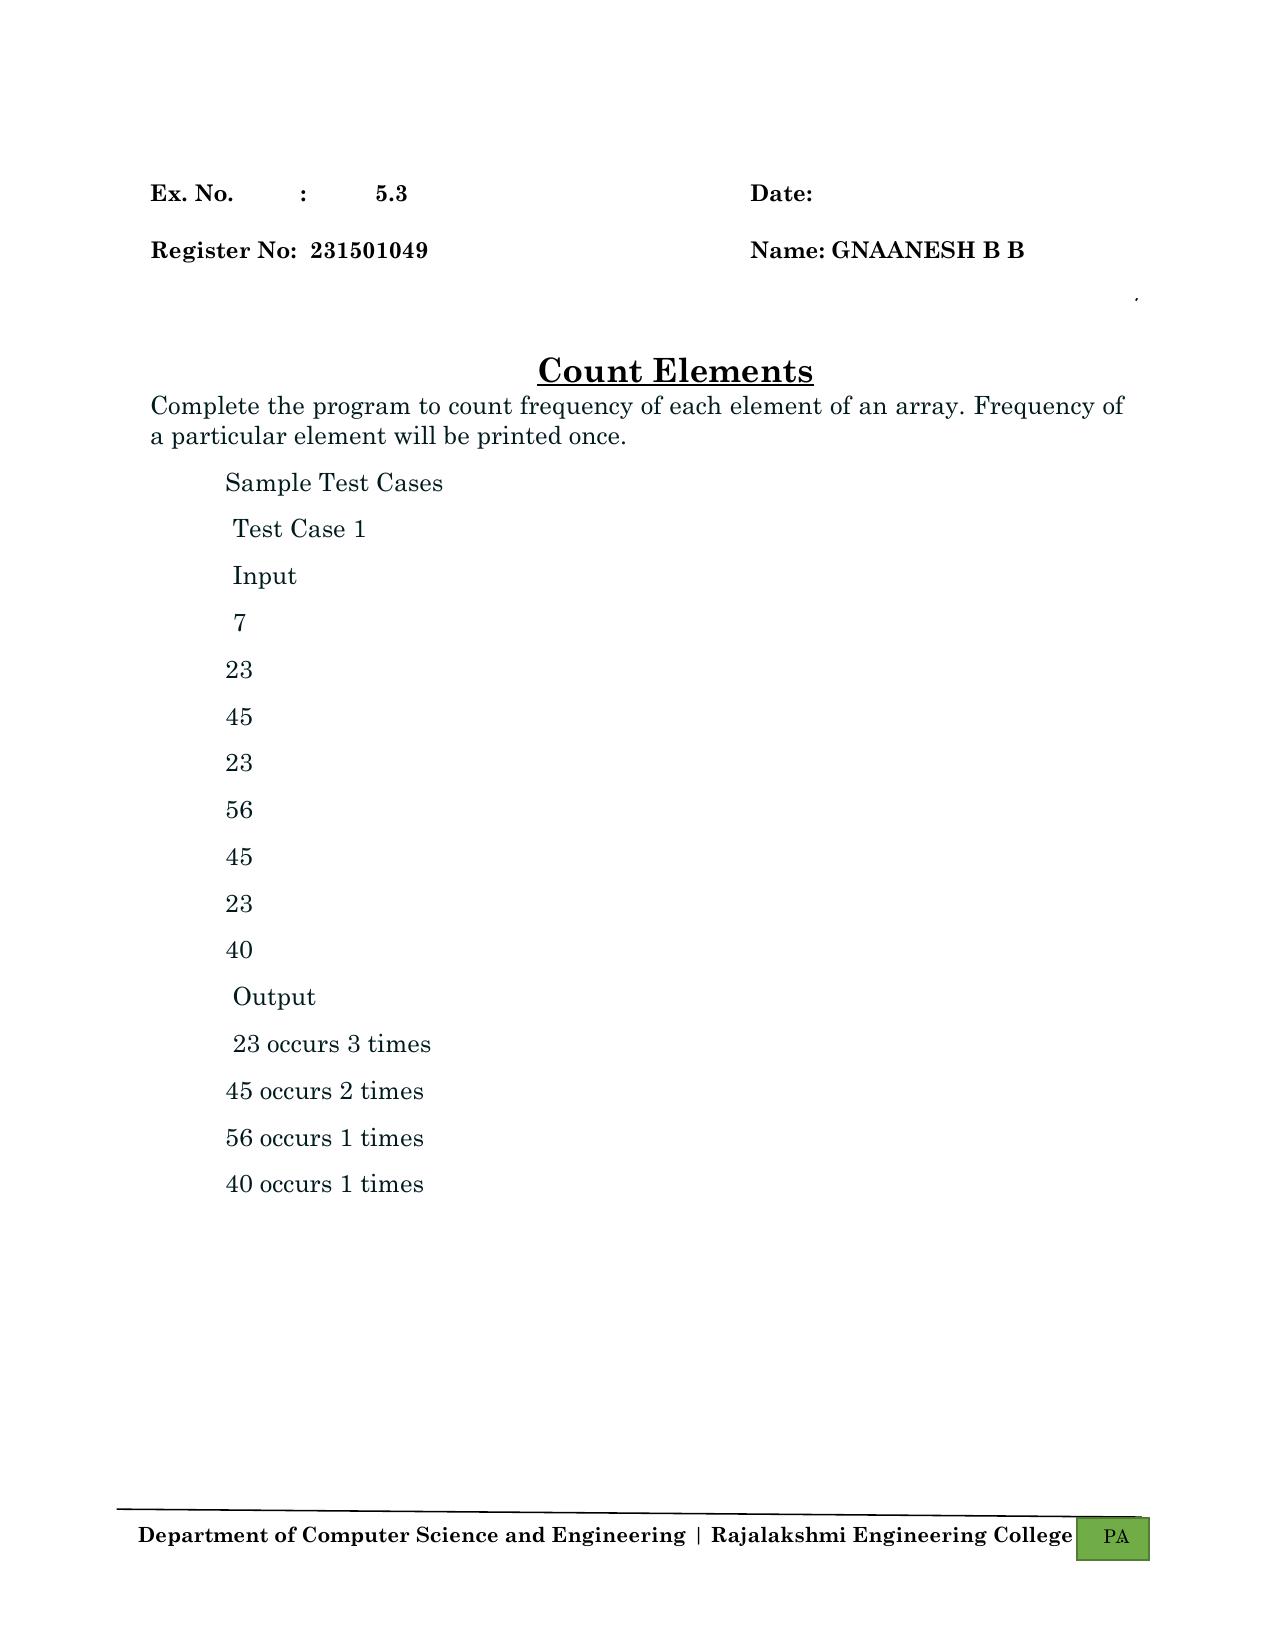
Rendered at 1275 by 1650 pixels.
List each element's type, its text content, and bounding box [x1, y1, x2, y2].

text Input [225, 560, 1125, 590]
text 45 [225, 841, 1125, 871]
text 23 [225, 653, 1125, 684]
text 40 [225, 934, 1125, 964]
text Sample Test Cases [225, 466, 1125, 497]
text Register No: 231501049 Name: GNAANESH B B [150, 236, 1125, 263]
text 45 occurs 2 times [225, 1074, 1125, 1104]
text 56 occurs 1 times [225, 1121, 1125, 1151]
text 23 [225, 887, 1125, 917]
text Output [225, 981, 1125, 1011]
text 45 [225, 700, 1125, 730]
text 40 occurs 1 times [225, 1168, 1125, 1198]
text 56 [225, 794, 1125, 824]
text Complete the program to count frequency of each element of an array. Frequency of a particular element will be printed once. [150, 389, 1125, 450]
text 23 [225, 747, 1125, 777]
text Test Case 1 [225, 513, 1125, 543]
text 7 [225, 607, 1125, 637]
text 23 occurs 3 times [225, 1028, 1125, 1058]
text Count Elements [225, 349, 1125, 389]
text Ex. No. : 5.3 Date: [150, 179, 1125, 207]
